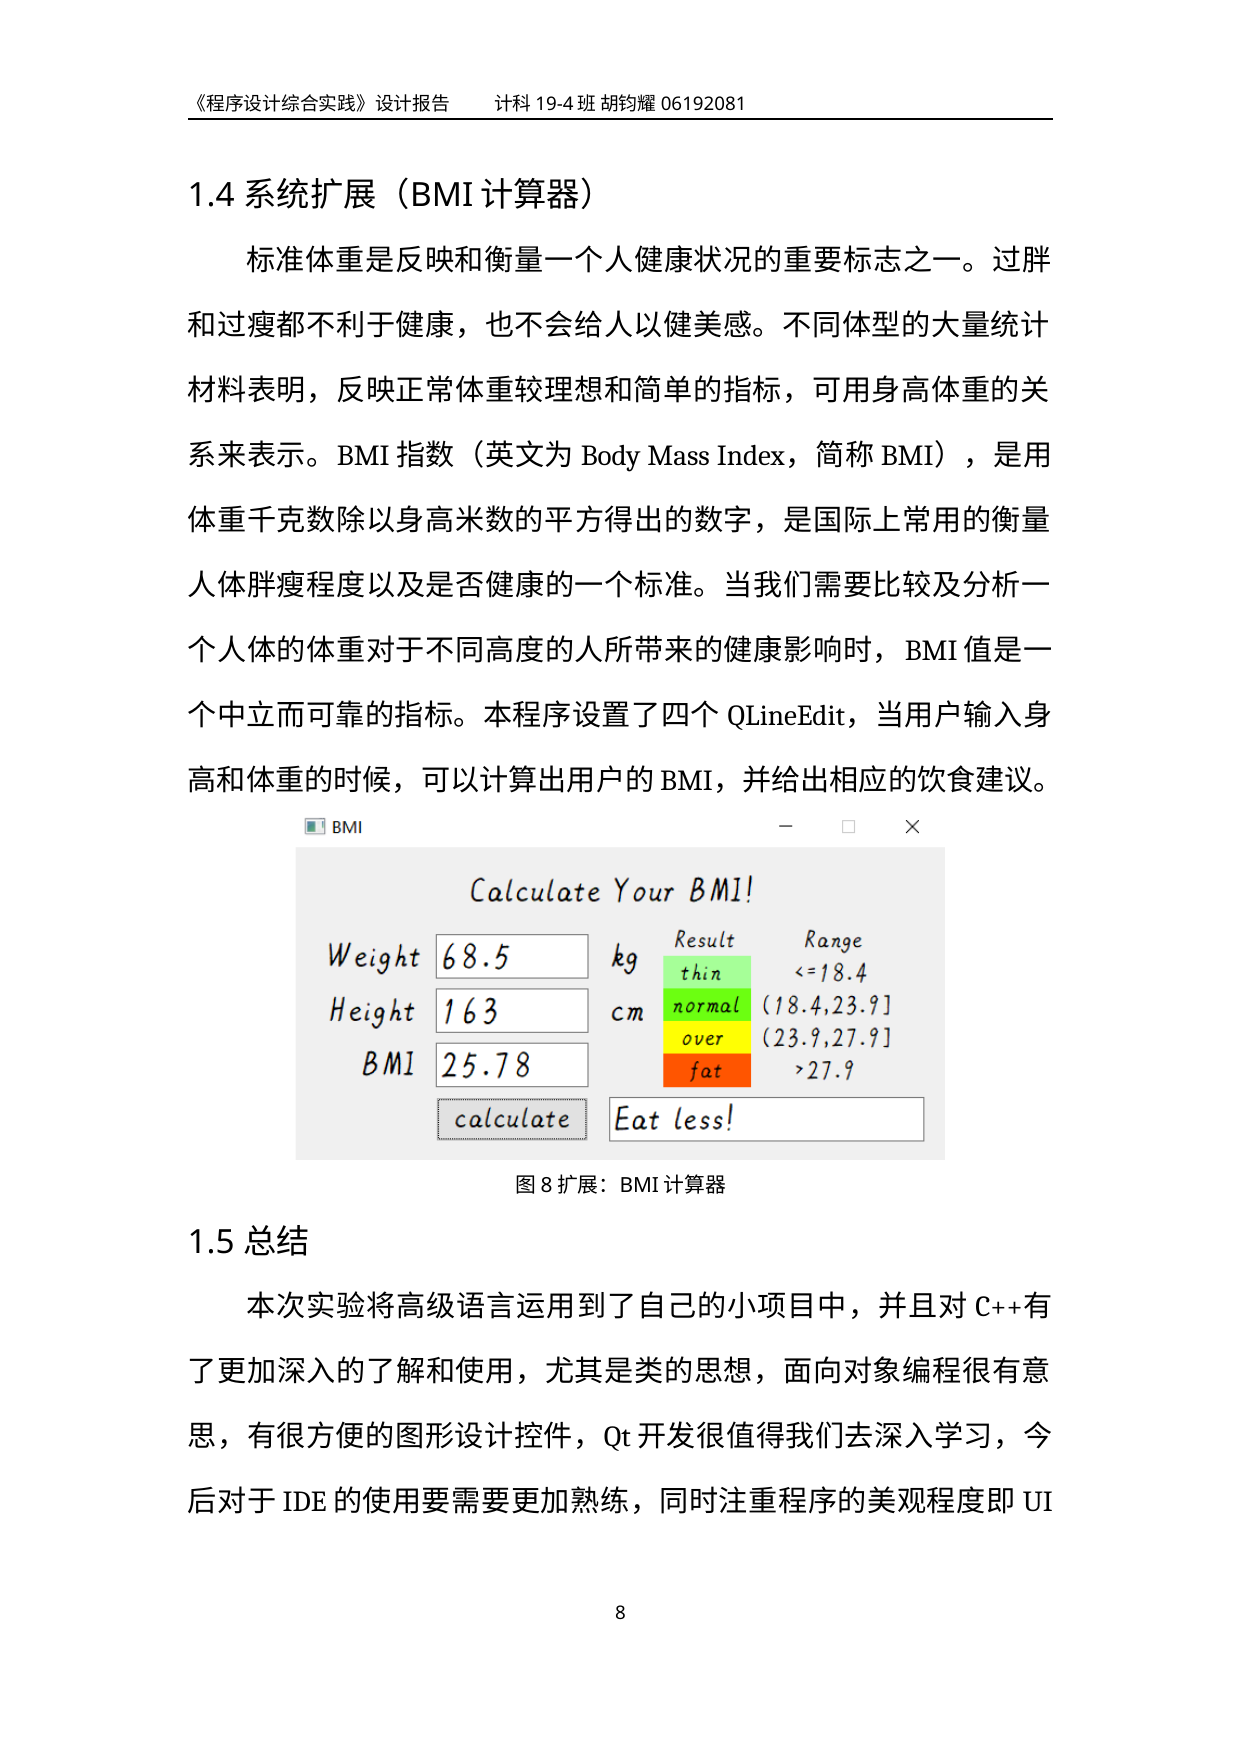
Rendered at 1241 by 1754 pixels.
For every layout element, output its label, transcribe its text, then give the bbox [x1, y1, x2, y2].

text 标准体重是反映和衡量一个人健康状况的重要标志之一。过胖和过瘦都不利于健康，也不会给人以健美感。不同体型的大量统计材料表明，反映正常体重较理想和简单的指标，可用身高体重的关系来表示。BMI指数（英文为Body Mass Index，简称BMI），是用体重千克数除以身高米数的平方得出的数字，是国际上常用的衡量人体胖瘦程度以及是否健康的一个标准。当我们需要比较及分析一个人体的体重对于不同高度的人所带来的健康影响时，BMI值是一个中立而可靠的指标。本程序设置了四个QLineEdit，当用户输入身高和体重的时候，可以计算出用户的BMI，并给出相应的饮食建议。 [187, 225, 1053, 810]
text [187, 1271, 1053, 1531]
text 总结 [187, 1206, 1053, 1271]
text 图 8 扩展：BMI计算器 [187, 1167, 1053, 1200]
text 系统扩展（BMI计算器） [187, 160, 1053, 225]
picture [295, 809, 945, 1160]
